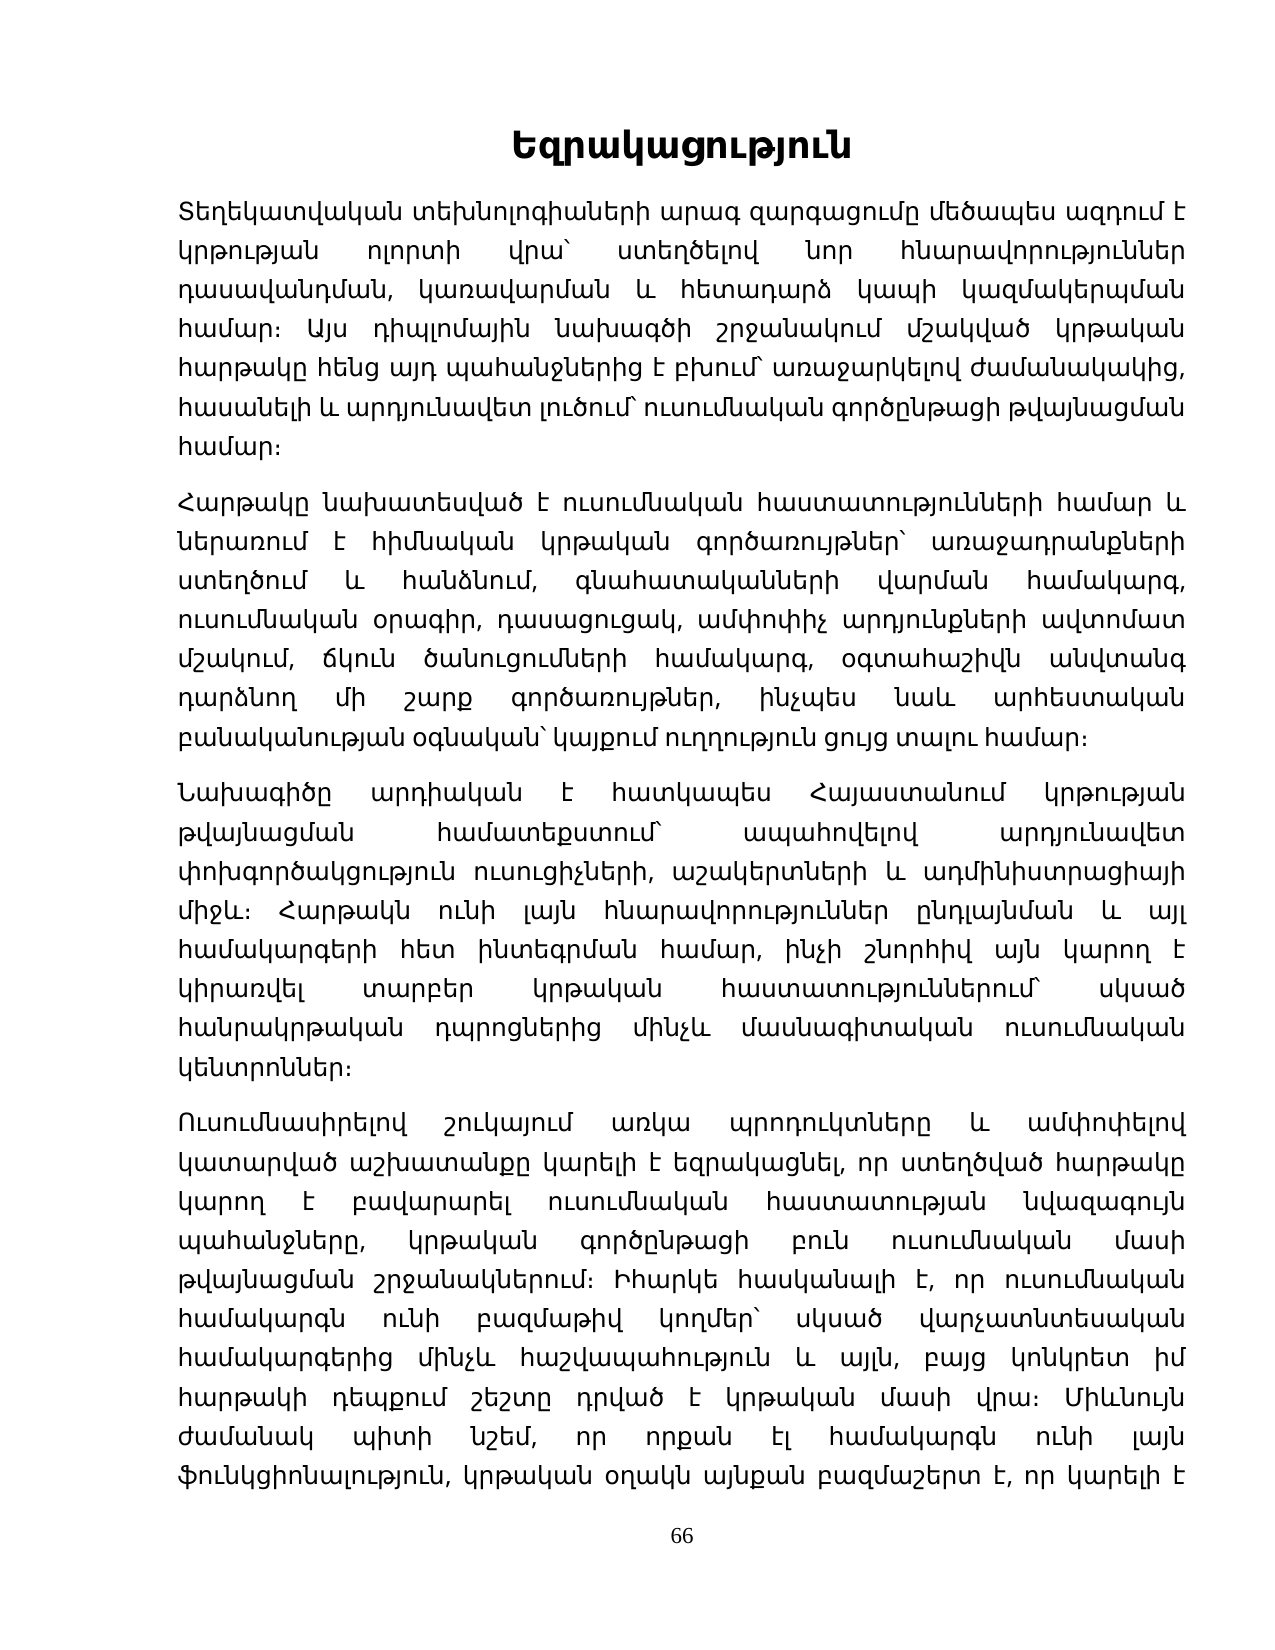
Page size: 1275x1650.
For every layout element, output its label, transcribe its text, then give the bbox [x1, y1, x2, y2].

text Եզրակացություն [177, 118, 1186, 169]
text Տեղեկատվական տեխնոլոգիաների արագ զարգացումը մեծապես ազդում է կրթության ոլորտի վրա՝ ստեղծելով նոր հնարավորություններ դասավանդման, կառավարման և հետադարձ կապի կազմակերպման համար։ Այս դիպլոմային նախագծի շրջանակում մշակված կրթական հարթակը հենց այդ պահանջներից է բխում՝ առաջարկելով ժամանակակից, հասանելի և արդյունավետ լուծում՝ ուսումնական գործընթացի թվայնացման համար։ [177, 193, 1186, 462]
text Հարթակը նախատեսված է ուսումնական հաստատությունների համար և ներառում է հիմնական կրթական գործառույթներ՝ առաջադրանքների ստեղծում և հանձնում, գնահատականների վարման համակարգ, ուսումնական օրագիր, դասացուցակ, ամփոփիչ արդյունքների ավտոմատ մշակում, ճկուն ծանուցումների համակարգ, օգտահաշիվն անվտանգ դարձնող մի շարք գործառույթներ, ինչպես նաև արհեստական բանականության օգնական՝ կայքում ուղղություն ցույց տալու համար։ [177, 484, 1186, 753]
text Նախագիծը արդիական է հատկապես Հայաստանում կրթության թվայնացման համատեքստում՝ ապահովելով արդյունավետ փոխգործակցություն ուսուցիչների, աշակերտների և ադմինիստրացիայի միջև։ Հարթակն ունի լայն հնարավորություններ ընդլայնման և այլ համակարգերի հետ ինտեգրման համար, ինչի շնորհիվ այն կարող է կիրառվել տարբեր կրթական հաստատություններում՝ սկսած հանրակրթական դպրոցներից մինչև մասնագիտական ուսումնական կենտրոններ։ [177, 775, 1186, 1083]
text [177, 1105, 1186, 1492]
